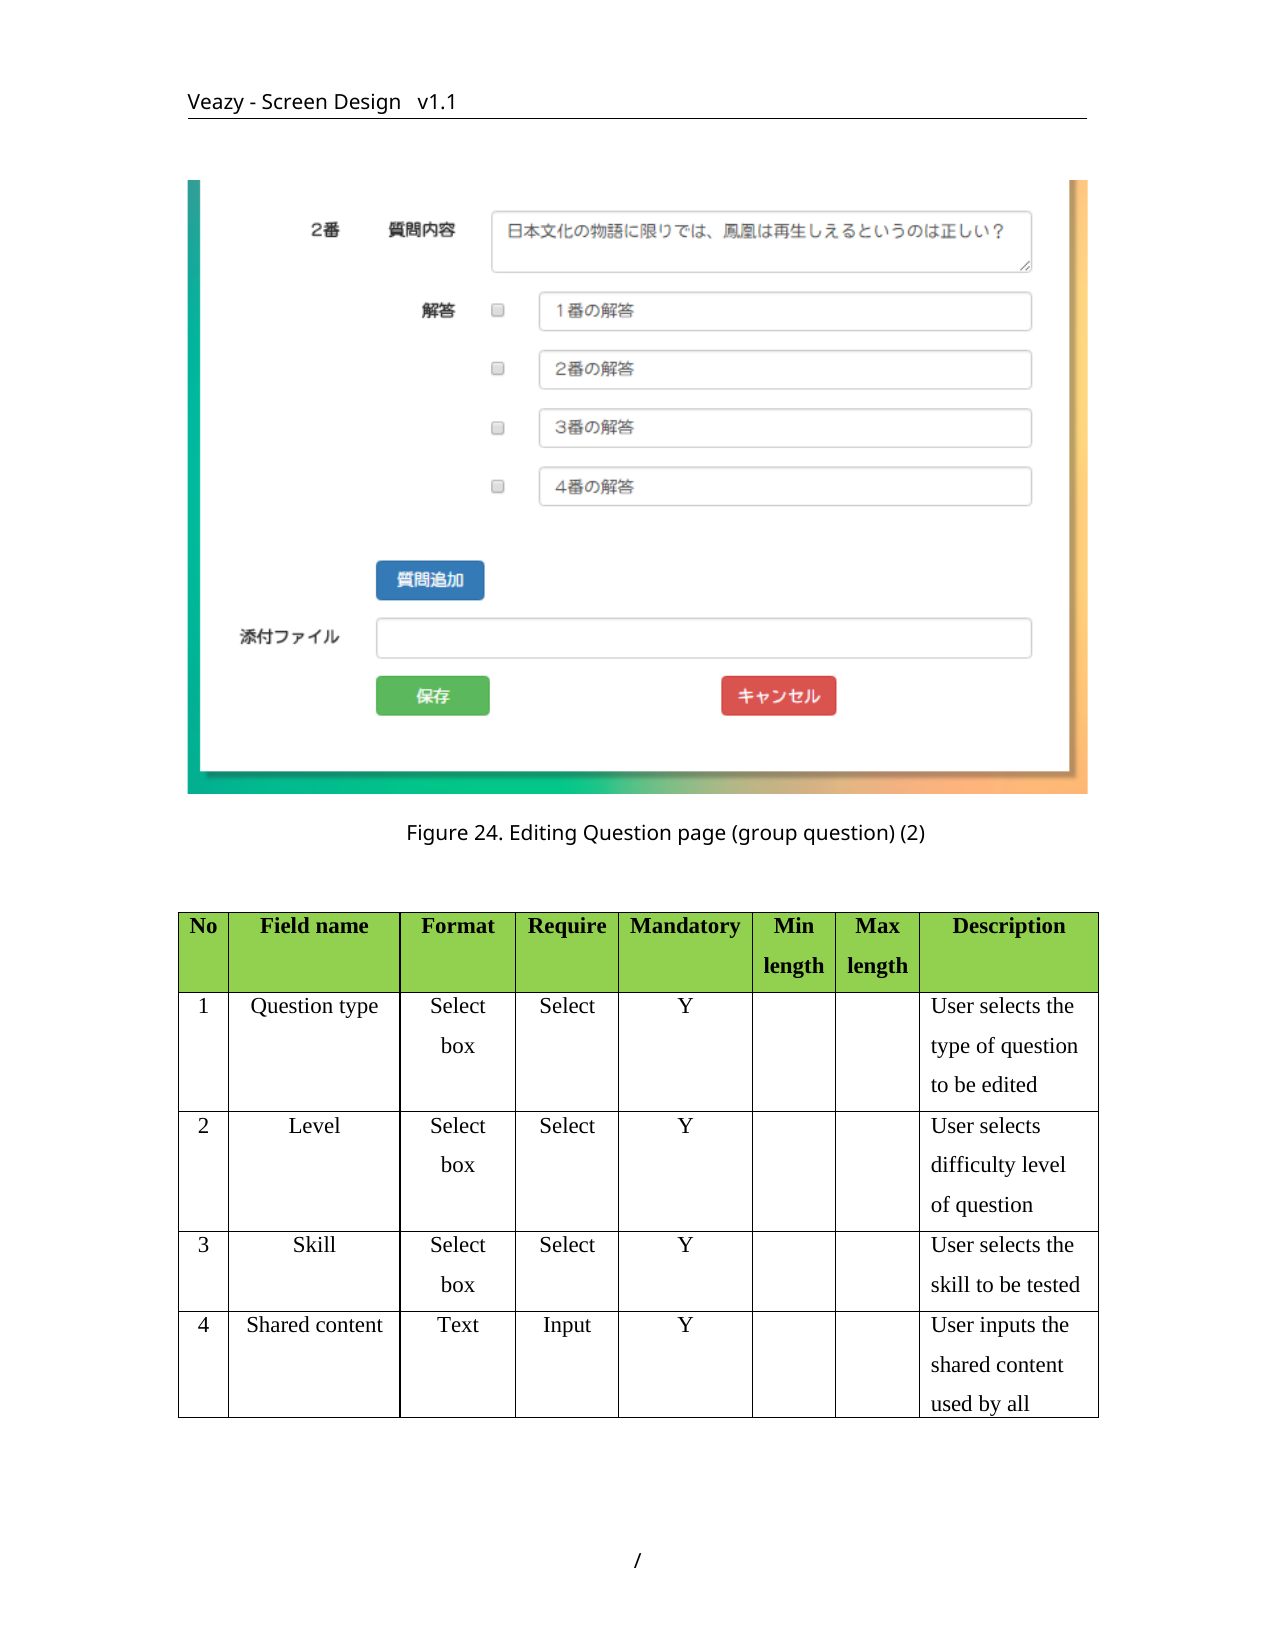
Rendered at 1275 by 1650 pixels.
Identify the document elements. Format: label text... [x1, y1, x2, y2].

picture [187, 180, 1088, 794]
table_cell [753, 993, 835, 1111]
table_cell Y [619, 993, 752, 1111]
table_cell 3 [179, 1232, 228, 1311]
table_header Format [401, 913, 515, 992]
table_cell [836, 993, 919, 1111]
table_cell 1 [179, 993, 228, 1111]
table_cell 2 [179, 1112, 228, 1231]
table_header Field name [229, 913, 399, 992]
table_cell [753, 1112, 835, 1231]
table_cell Select box [401, 1232, 515, 1311]
table_cell Question type [229, 993, 399, 1111]
table_header Min length [753, 913, 835, 992]
table_cell [836, 1112, 919, 1231]
table_cell Select [516, 993, 618, 1111]
table_cell [753, 1312, 835, 1417]
table_header Max length [836, 913, 919, 992]
table_cell Y [619, 1232, 752, 1311]
table_header Description [920, 913, 1098, 992]
table_cell Y [619, 1312, 752, 1417]
table_cell [753, 1232, 835, 1311]
table_cell Shared content [229, 1312, 399, 1417]
table_cell 4 [179, 1312, 228, 1417]
table_cell Select [516, 1112, 618, 1231]
table_cell Y [619, 1112, 752, 1231]
table_header No [179, 913, 228, 992]
table_cell Text [401, 1312, 515, 1417]
table_cell Level [229, 1112, 399, 1231]
table_cell Select box [401, 1112, 515, 1231]
table_cell Select [516, 1232, 618, 1311]
table_cell User selects the skill to be tested [920, 1232, 1098, 1311]
table_cell Select box [401, 993, 515, 1111]
table_cell User selects difficulty level of question [920, 1112, 1098, 1231]
table_cell Skill [229, 1232, 399, 1311]
table_cell Input [516, 1312, 618, 1417]
table_header Require [516, 913, 618, 992]
table_cell User selects the type of question to be edited [920, 993, 1098, 1111]
table_cell [836, 1232, 919, 1311]
table_cell [836, 1312, 919, 1417]
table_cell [920, 1312, 1098, 1417]
table_header Mandatory [619, 913, 752, 992]
